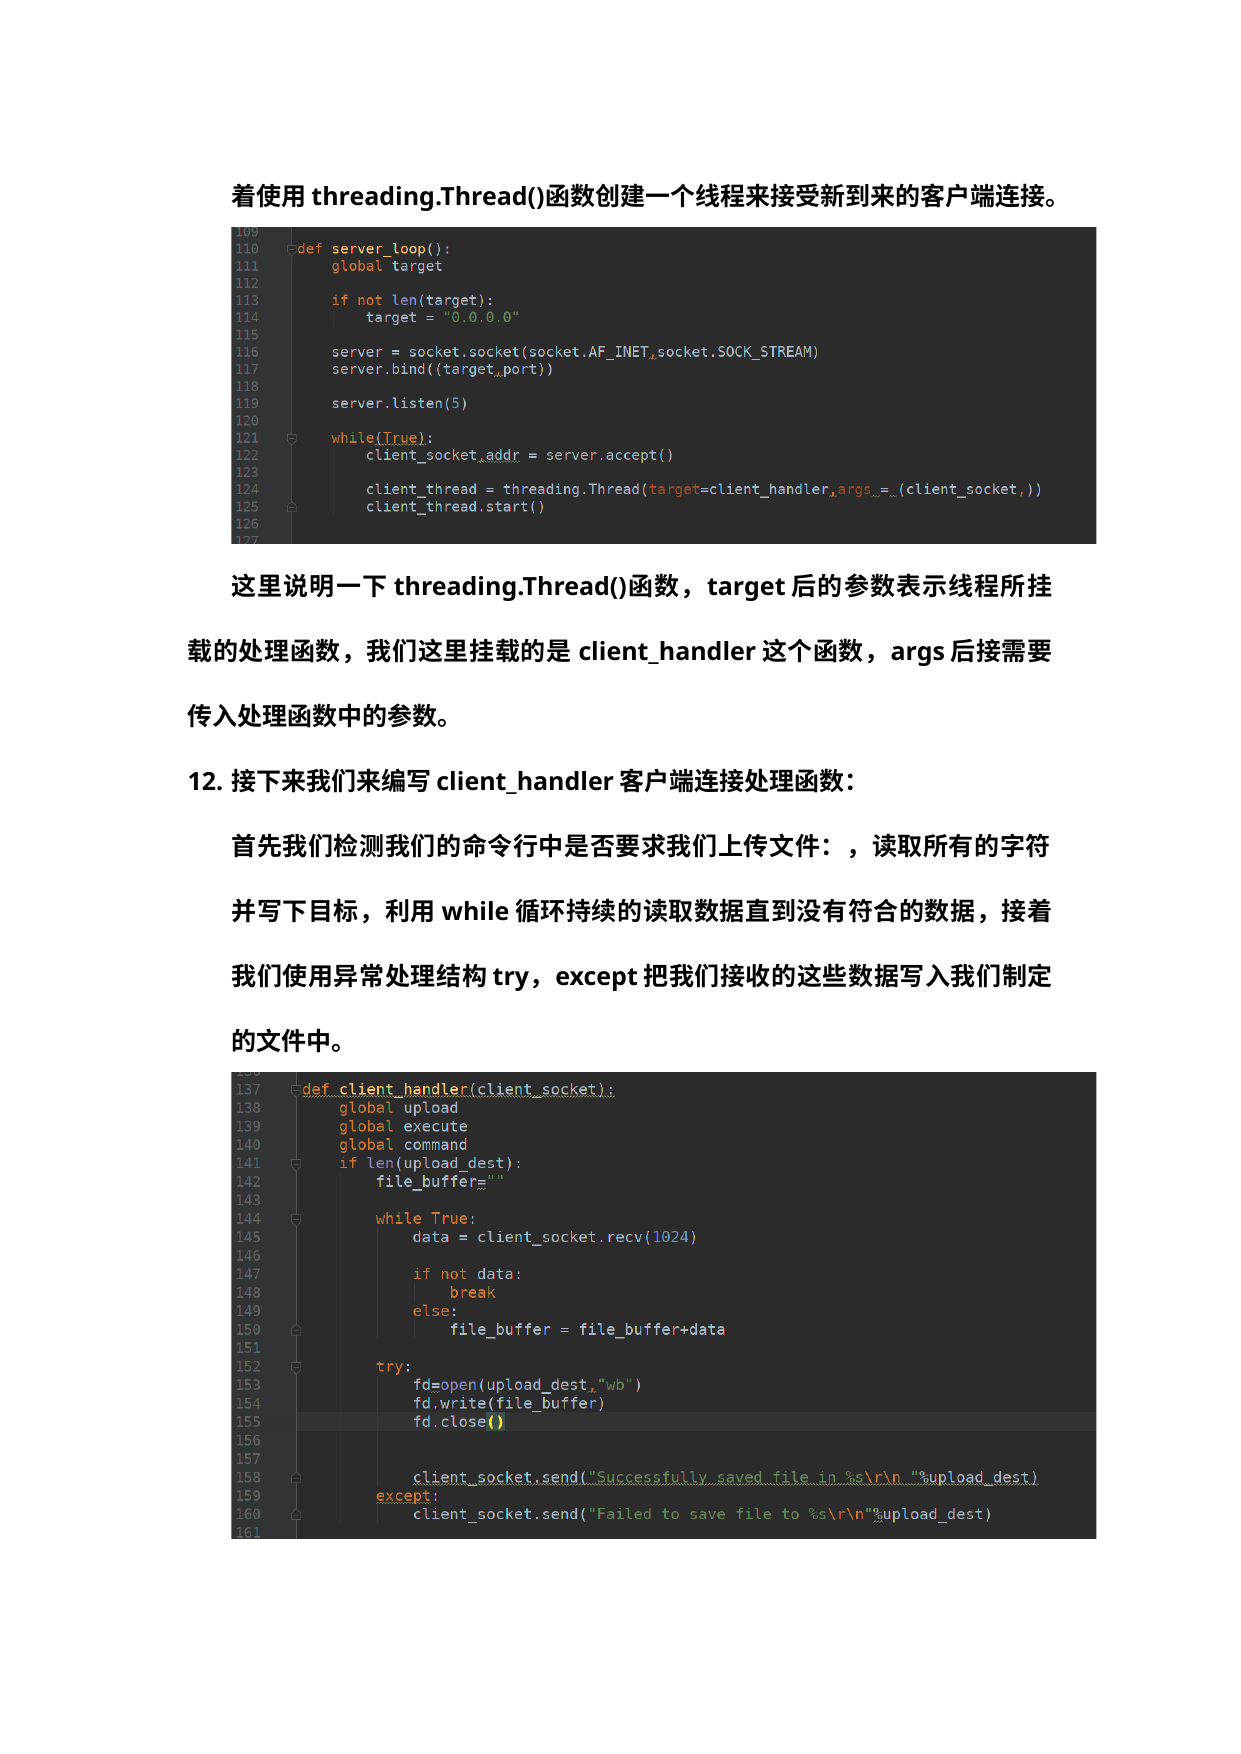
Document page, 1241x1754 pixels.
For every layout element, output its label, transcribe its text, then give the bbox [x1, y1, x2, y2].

picture [231, 227, 1097, 544]
list 接下来我们来编写client_handler客户端连接处理函数： [187, 747, 1053, 812]
picture [231, 1072, 1097, 1539]
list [187, 162, 1053, 227]
text 这里说明一下threading.Thread()函数，target后的参数表示线程所挂载的处理函数，我们这里挂载的是client_handler这个函数，args后接需要传入处理函数中的参数。 [187, 552, 1053, 747]
list 首先我们检测我们的命令行中是否要求我们上传文件：，读取所有的字符并写下目标，利用while循环持续的读取数据直到没有符合的数据，接着我们使用异常处理结构try，except把我们接收的这些数据写入我们制定的文件中。 [231, 812, 1053, 1072]
